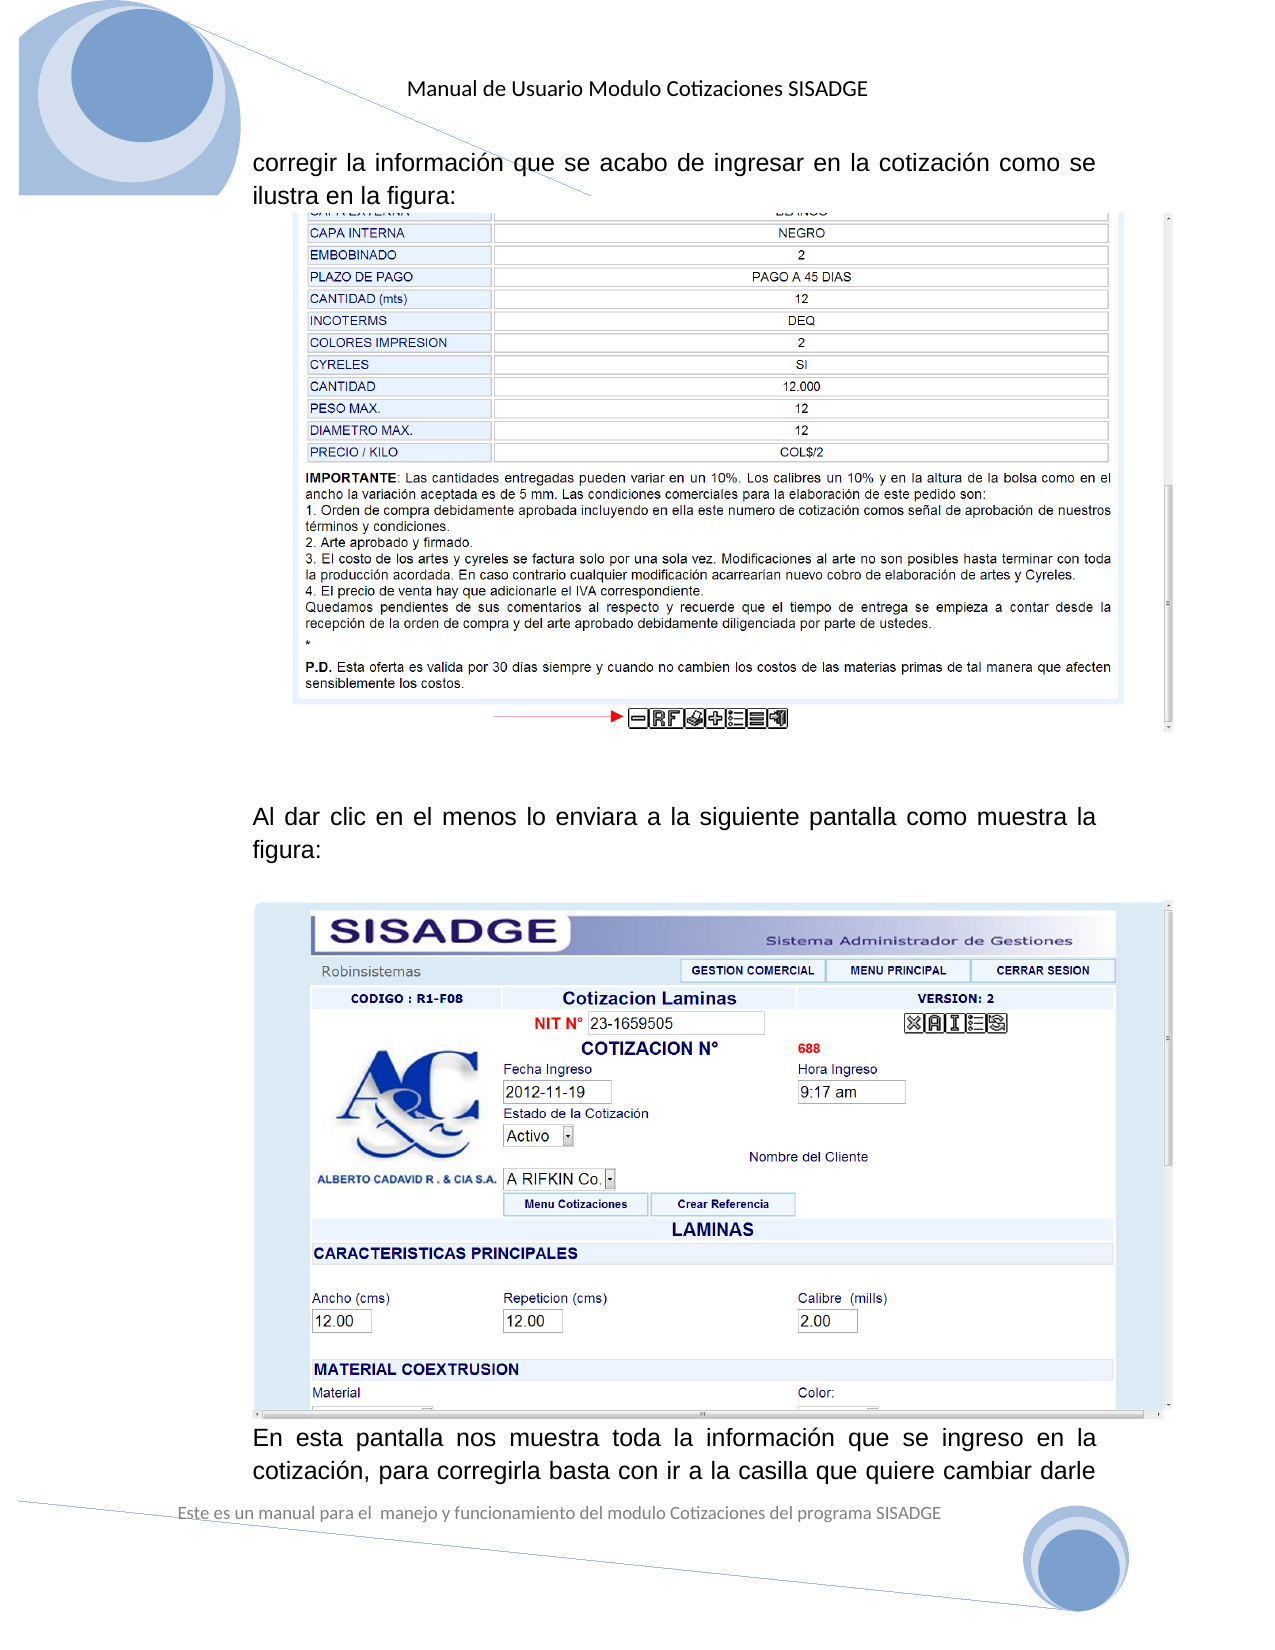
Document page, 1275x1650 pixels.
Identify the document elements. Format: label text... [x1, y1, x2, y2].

picture [252, 213, 1173, 732]
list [252, 1423, 1098, 1484]
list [252, 148, 1098, 209]
picture [252, 900, 1173, 1419]
list Al dar clic en el menos lo enviara a la siguiente pantalla como muestra la figura: [252, 802, 1098, 863]
